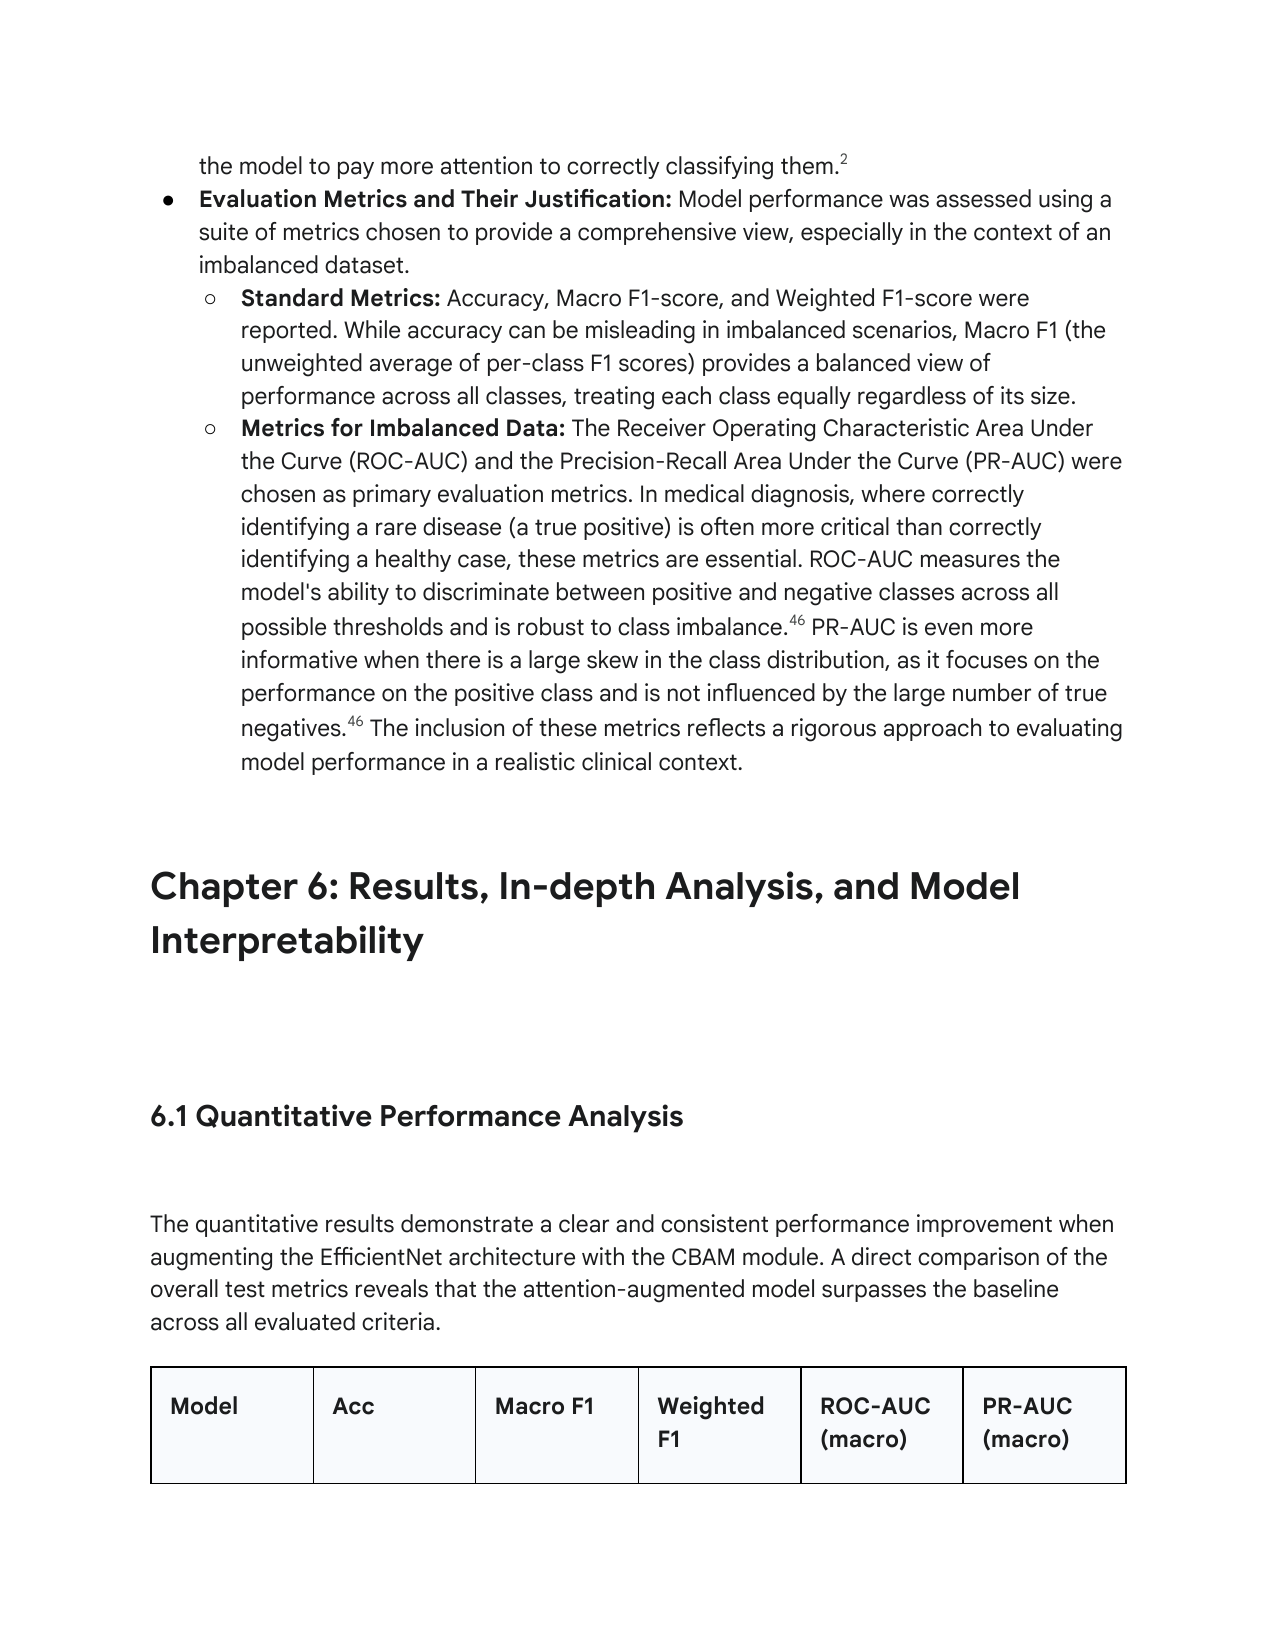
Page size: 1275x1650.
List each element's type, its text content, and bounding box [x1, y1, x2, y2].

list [161, 150, 1125, 181]
list Standard Metrics: Accuracy, Macro F1-score, and Weighted F1-score were reported. While accuracy can be misleading in imbalanced scenarios, Macro F1 (the unweighted average of per-class F1 scores) provides a balanced view of performance across all classes, treating each class equally regardless of its size. [203, 284, 1125, 411]
subtitle 6.1 Quantitative Performance Analysis [150, 1098, 1125, 1135]
table_header Macro F1 [476, 1368, 638, 1483]
table_header PR-AUC (macro) [964, 1368, 1125, 1483]
list Evaluation Metrics and Their Justification: Model performance was assessed using a suite of metrics chosen to provide a comprehensive view, especially in the context of an imbalanced dataset. [161, 186, 1125, 280]
subtitle Chapter 6: Results, In-depth Analysis, and Model Interpretability [150, 863, 1125, 964]
text The quantitative results demonstrate a clear and consistent performance improvement when augmenting the EfficientNet architecture with the CBAM module. A direct comparison of the overall test metrics reveals that the attention-augmented model surpasses the baseline across all evaluated criteria. [150, 1210, 1125, 1337]
table_header Weighted F1 [639, 1368, 800, 1483]
table_header Model [152, 1368, 313, 1483]
table_header Acc [314, 1368, 475, 1483]
table_header ROC-AUC (macro) [802, 1368, 962, 1483]
list Metrics for Imbalanced Data: The Receiver Operating Characteristic Area Under the Curve (ROC-AUC) and the Precision-Recall Area Under the Curve (PR-AUC) were chosen as primary evaluation metrics. In medical diagnosis, where correctly identifying a rare disease (a true positive) is often more critical than correctly identifying a healthy case, these metrics are essential. ROC-AUC measures the model's ability to discriminate between positive and negative classes across all possible thresholds and is robust to class imbalance.46 PR-AUC is even more informative when there is a large skew in the class distribution, as it focuses on the performance on the positive class and is not influenced by the large number of true negatives.46 The inclusion of these metrics reflects a rigorous approach to evaluating model performance in a realistic clinical context. [203, 415, 1125, 777]
